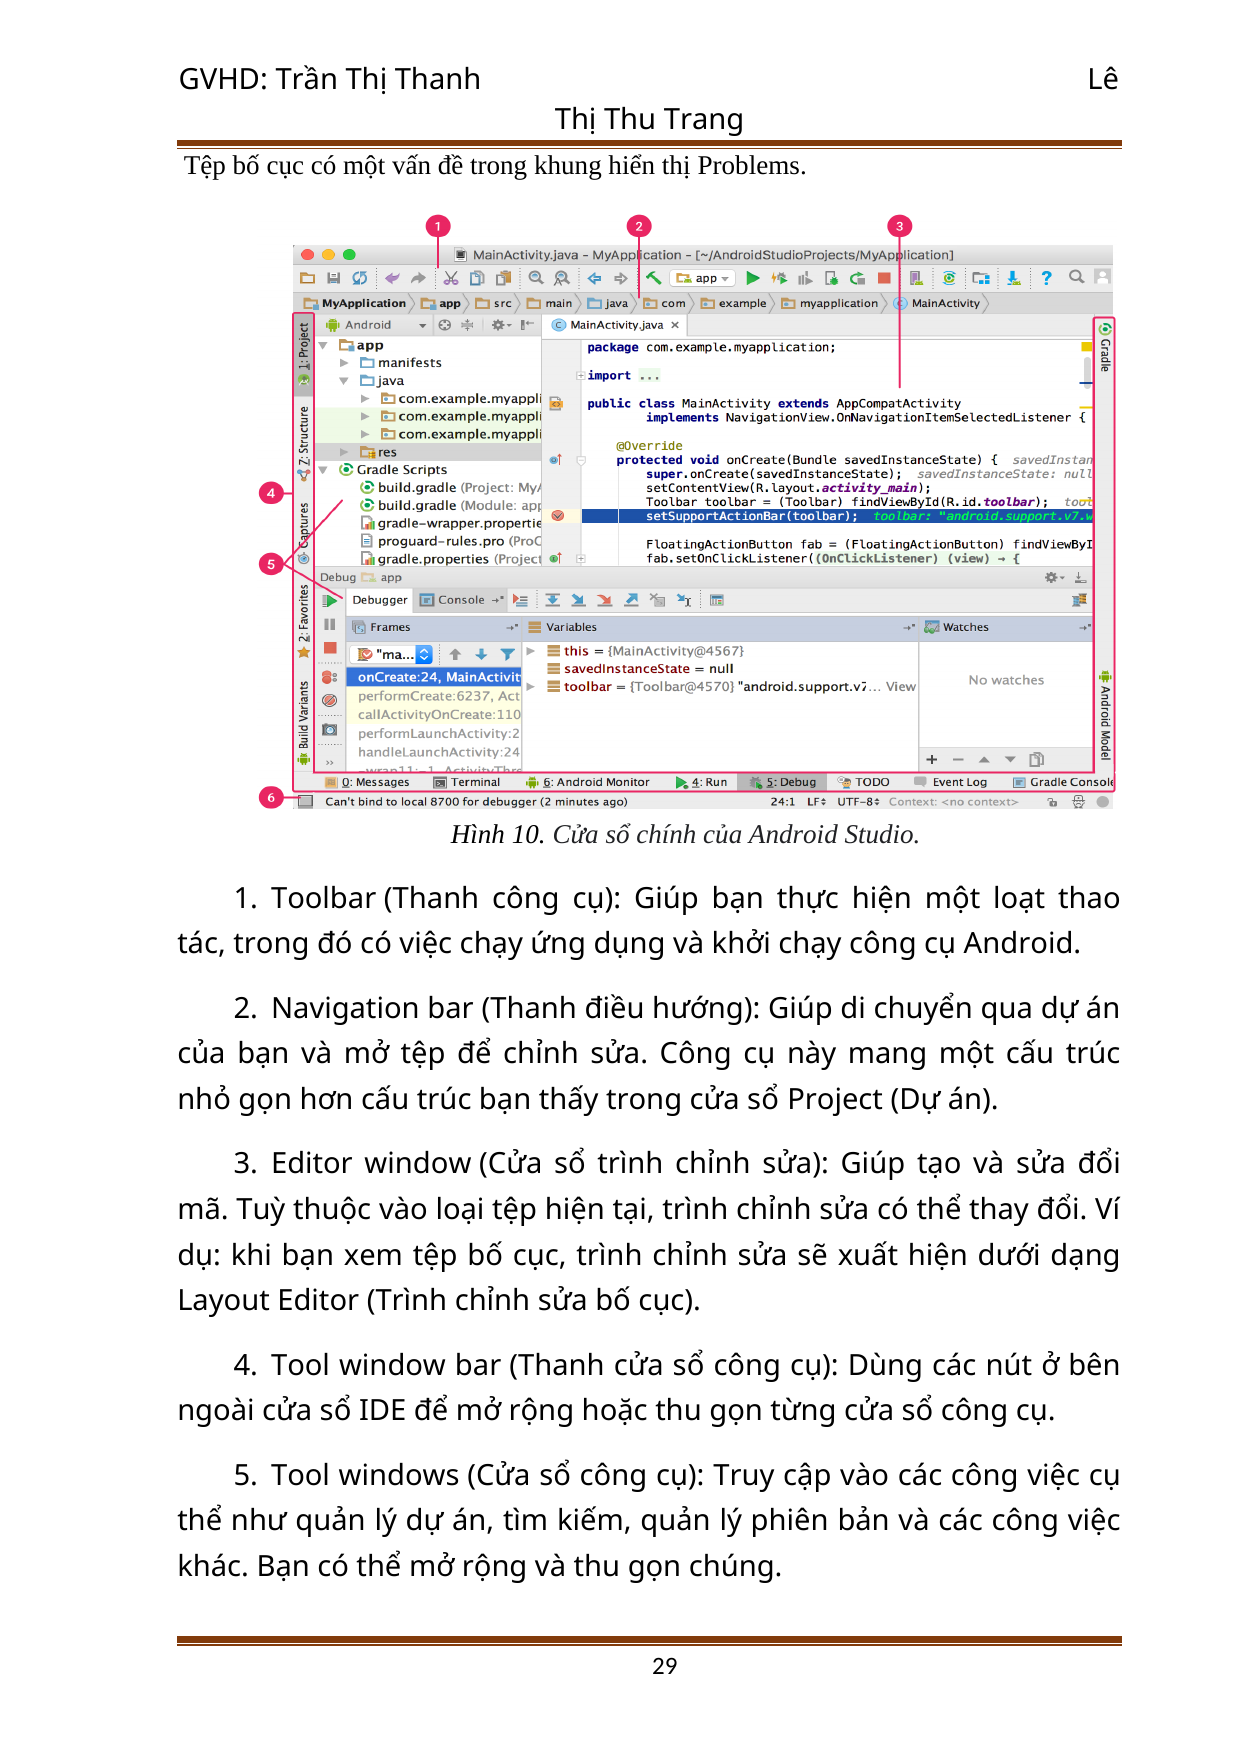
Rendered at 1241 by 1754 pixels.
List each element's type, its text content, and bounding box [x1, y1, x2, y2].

list Toolbar (Thanh công cụ): Giúp bạn thực hiện một loạt thao tác, trong đó có việc chạy ứng dụng và khởi chạy công cụ Android. [177, 877, 1122, 962]
list Editor window (Cửa sổ trình chỉnh sửa): Giúp tạo và sửa đổi mã. Tuỳ thuộc vào loại tệp hiện tại, trình chỉnh sửa có thể thay đổi. Ví dụ: khi bạn xem tệp bố cục, trình chỉnh sửa sẽ xuất hiện dưới dạng Layout Editor (Trình chỉnh sửa bố cục). [177, 1142, 1122, 1319]
picture [257, 214, 1117, 809]
list Navigation bar (Thanh điều hướng): Giúp di chuyển qua dự án của bạn và mở tệp để chỉnh sửa. Công cụ này mang một cấu trúc nhỏ gọn hơn cấu trúc bạn thấy trong cửa sổ Project (Dự án). [177, 987, 1122, 1118]
text Tệp bố cục có một vấn đề trong khung hiển thị Problems. [177, 149, 1122, 181]
list Tool windows (Cửa sổ công cụ): Truy cập vào các công việc cụ thể như quản lý dự án, tìm kiếm, quản lý phiên bản và các công việc khác. Bạn có thể mở rộng và thu gọn chúng. [177, 1454, 1122, 1585]
list Tool window bar (Thanh cửa sổ công cụ): Dùng các nút ở bên ngoài cửa sổ IDE để mở rộng hoặc thu gọn từng cửa sổ công cụ. [177, 1344, 1122, 1429]
text Hình 10. Cửa sổ chính của Android Studio. [214, 818, 1122, 849]
